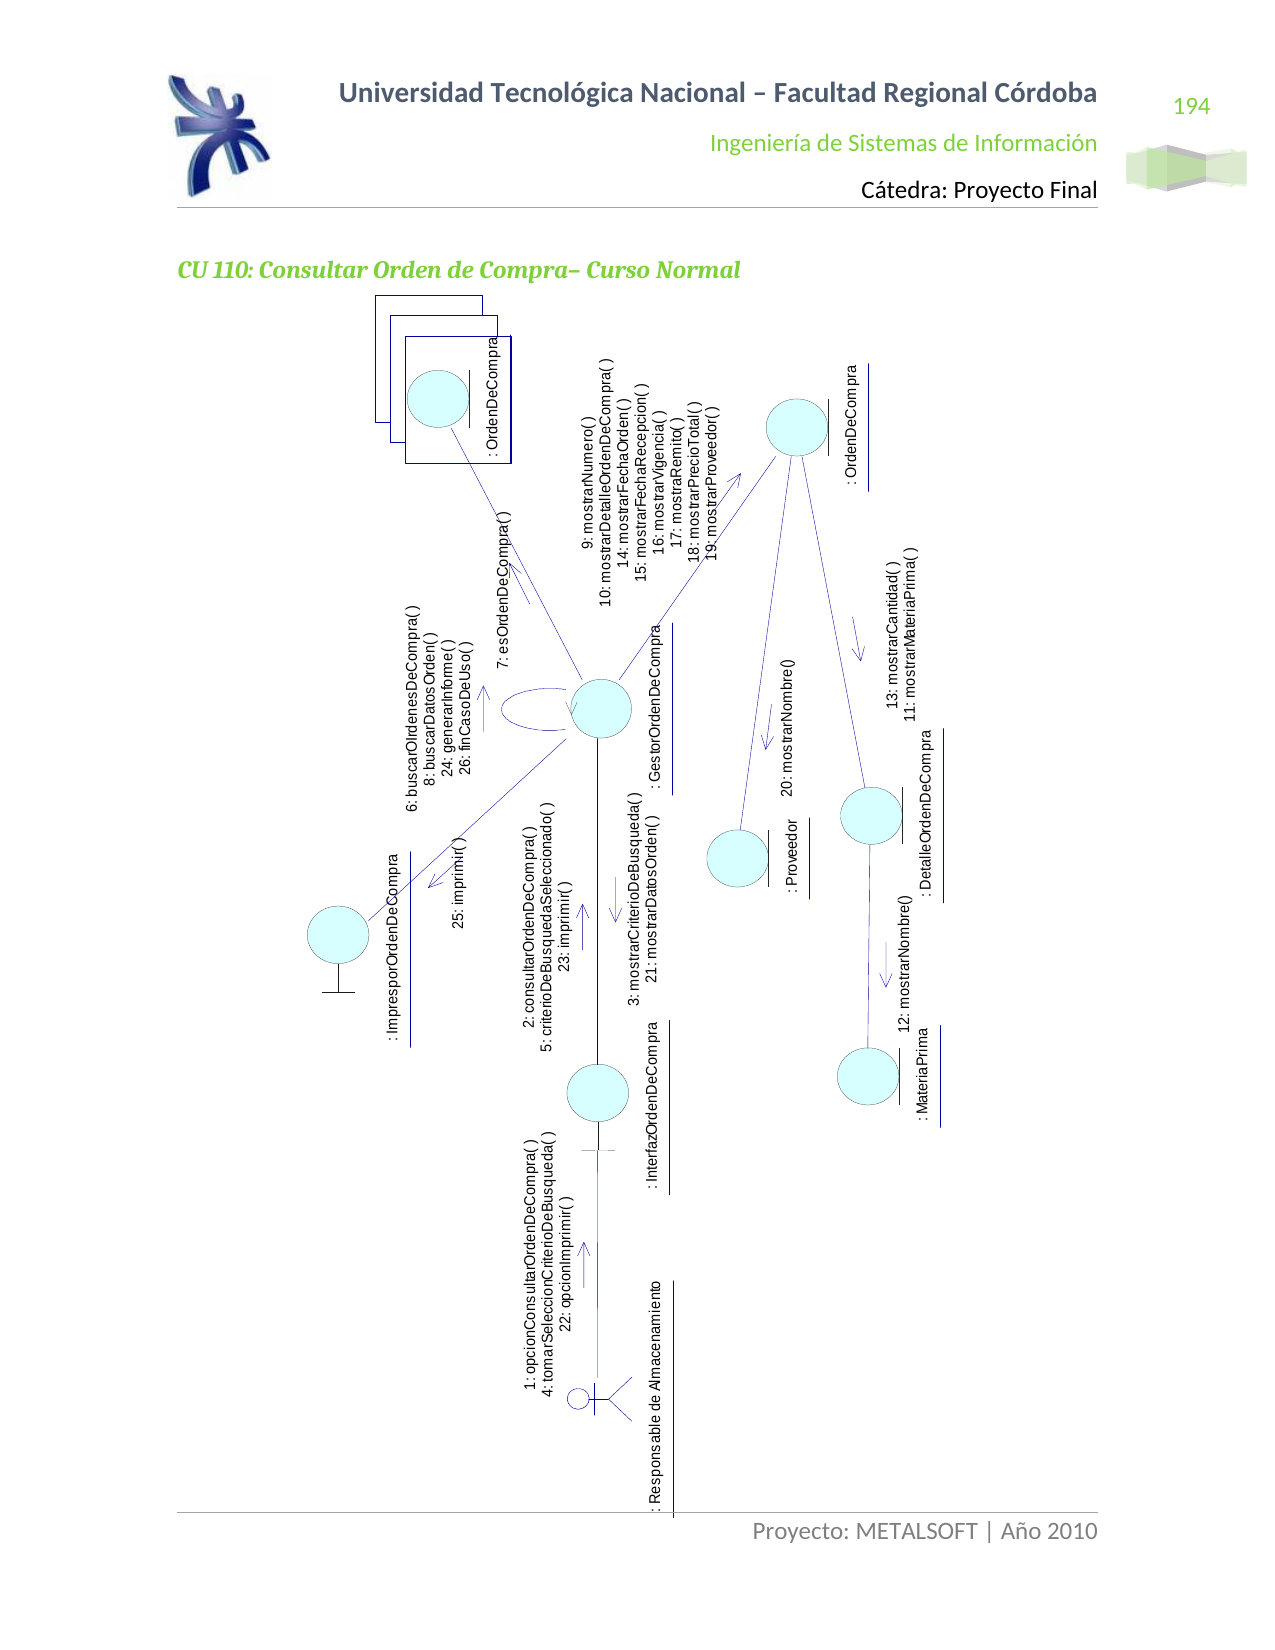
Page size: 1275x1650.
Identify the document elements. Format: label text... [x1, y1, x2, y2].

picture [167, 74, 272, 199]
text CU 110: Consultar Orden de Compra– Curso Normal [177, 256, 1098, 284]
